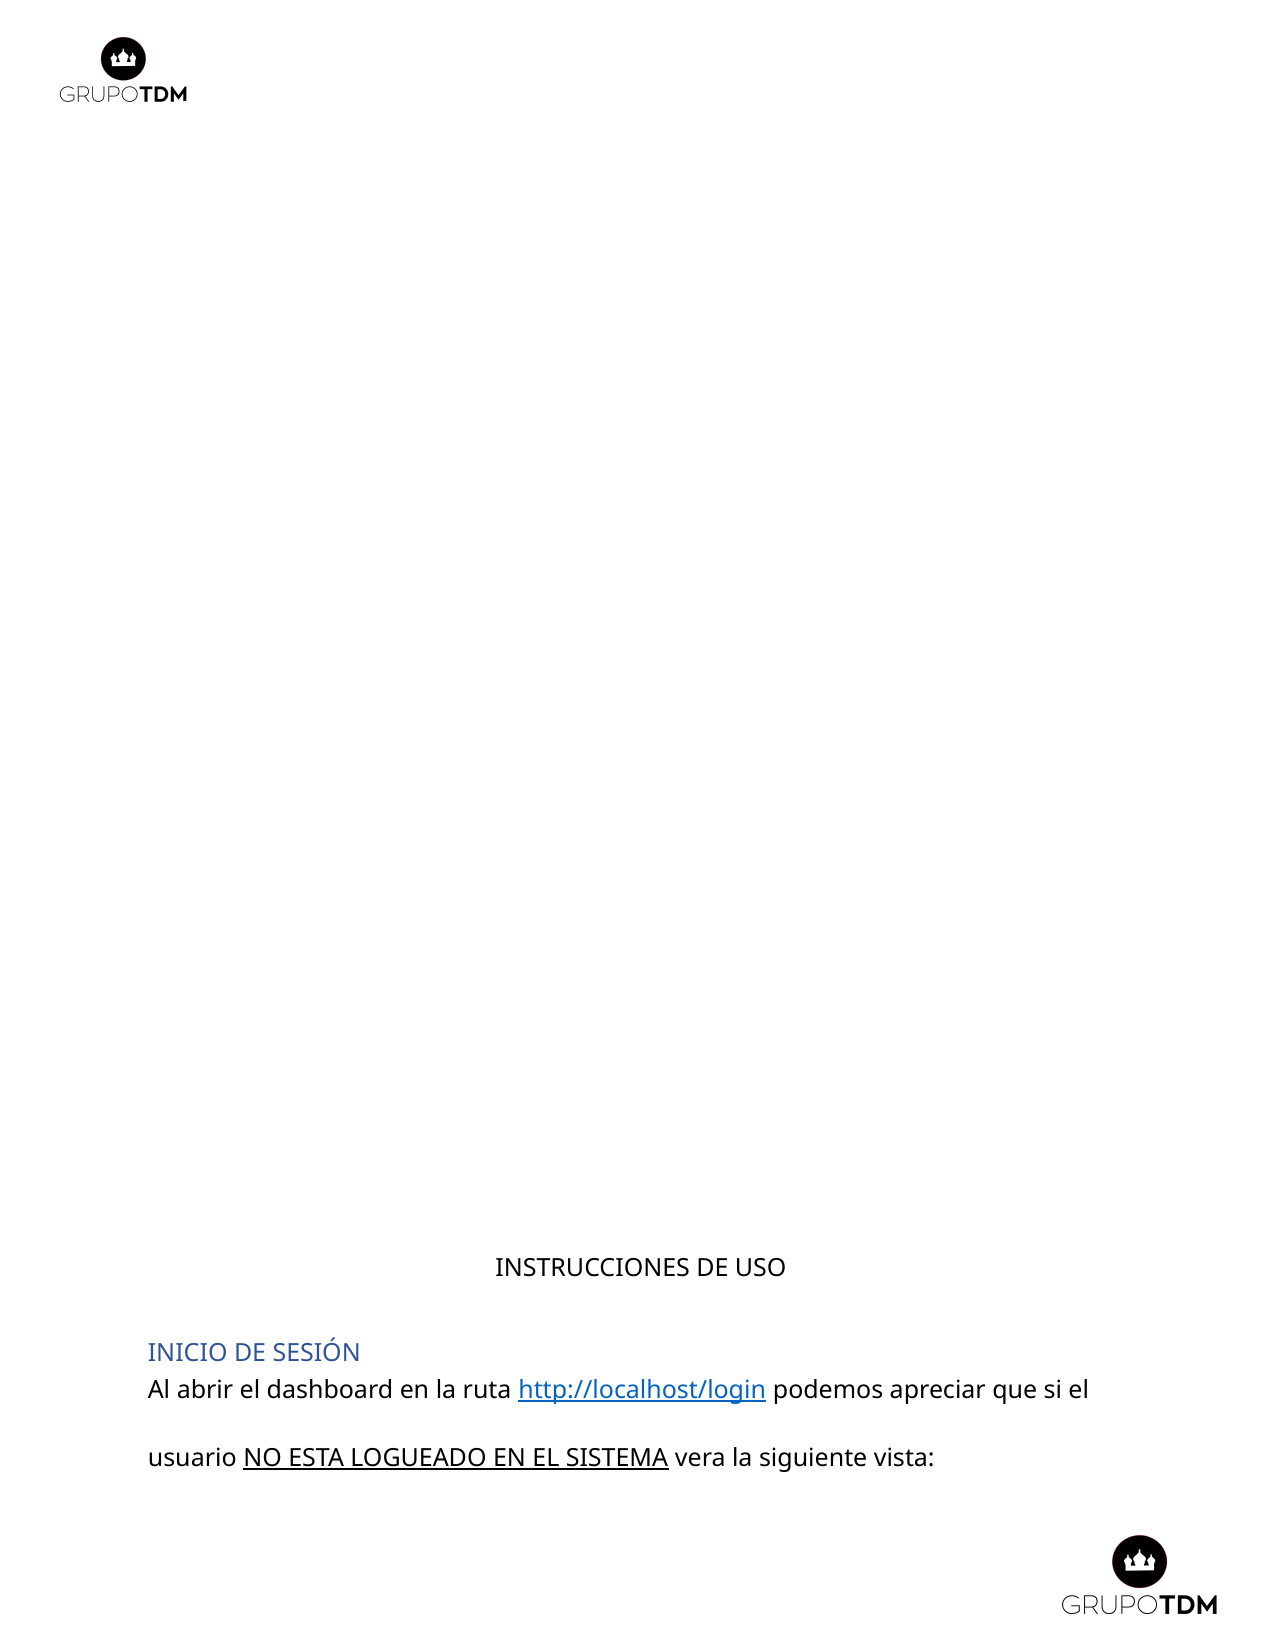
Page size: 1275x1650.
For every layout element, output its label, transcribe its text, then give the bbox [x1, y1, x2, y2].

picture [1054, 1527, 1227, 1622]
text Al abrir el dashboard en la ruta http://localhost/login podemos apreciar que si el usuario NO ESTA LOGUEADO EN EL SISTEMA vera la siguiente vista: [148, 1372, 1127, 1474]
text INSTRUCCIONES DE USO [148, 1250, 1127, 1284]
picture [51, 29, 196, 108]
subtitle INICIO DE SESIÓN [148, 1335, 1127, 1369]
